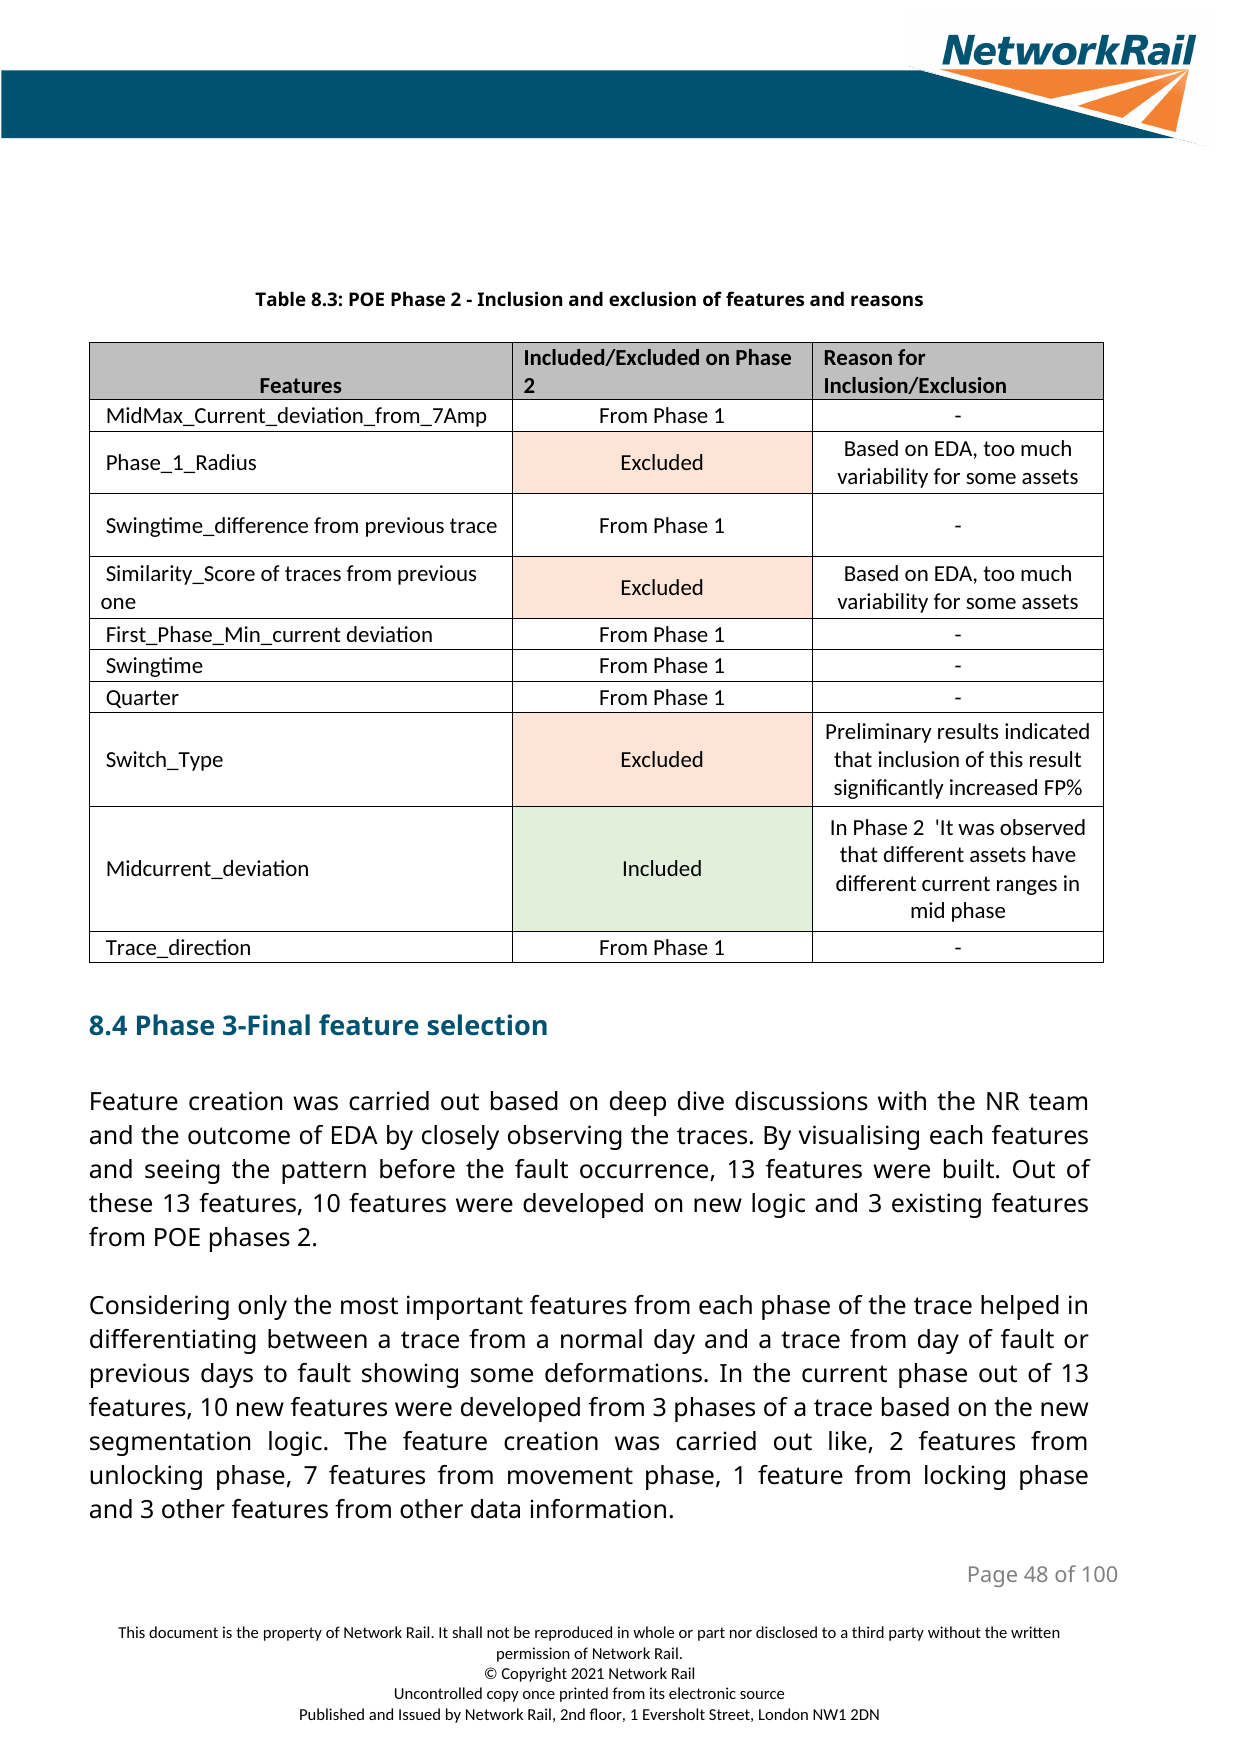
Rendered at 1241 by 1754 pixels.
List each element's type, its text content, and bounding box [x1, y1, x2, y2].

subtitle 8.4 Phase 3-Final feature selection [89, 1007, 1090, 1044]
text Table 8.3: POE Phase 2 - Inclusion and exclusion of features and reasons [89, 286, 1090, 312]
table_cell From Phase 1 [513, 650, 812, 681]
text Feature creation was carried out based on deep dive discussions with the NR team and the outcome of EDA by closely observing the traces. By visualising each features and seeing the pattern before the fault occurrence, 13 features were built. Out of these 13 features, 10 features were developed on new logic and 3 existing features from POE phases 2. [89, 1083, 1090, 1254]
table_cell Based on EDA, too much variability for some assets [813, 432, 1103, 493]
table_cell Preliminary results indicated that inclusion of this result significantly increased FP% [813, 713, 1103, 806]
table_cell - [813, 650, 1103, 681]
table_header Features [90, 343, 512, 399]
table_cell Midcurrent_deviation [90, 807, 512, 931]
table_cell From Phase 1 [513, 682, 812, 712]
table_cell Similarity_Score of traces from previous one [90, 557, 512, 618]
table_cell Based on EDA, too much variability for some assets [813, 557, 1103, 618]
table_cell Trace_direction [90, 932, 512, 962]
table_cell Phase_1_Radius [90, 432, 512, 493]
table_cell Included [513, 807, 812, 931]
table_cell Excluded [513, 432, 812, 493]
table_cell - [813, 682, 1103, 712]
table_cell - [813, 619, 1103, 649]
table_cell MidMax_Current_deviation_from_7Amp [90, 400, 512, 431]
text Considering only the most important features from each phase of the trace helped in differentiating between a trace from a normal day and a trace from day of fault or previous days to fault showing some deformations. In the current phase out of 13 features, 10 new features were developed from 3 phases of a trace based on the new segmentation logic. The feature creation was carried out like, 2 features from unlocking phase, 7 features from movement phase, 1 feature from locking phase and 3 other features from other data information. [89, 1288, 1090, 1526]
table_cell - [813, 932, 1103, 962]
table_cell Swingtime_difference from previous trace [90, 494, 512, 556]
table_cell Excluded [513, 557, 812, 618]
table_cell Switch_Type [90, 713, 512, 806]
table_cell From Phase 1 [513, 494, 812, 556]
table_cell In Phase 2 'It was observed that different assets have different current ranges in mid phase [813, 807, 1103, 931]
table_cell From Phase 1 [513, 932, 812, 962]
table_cell Quarter [90, 682, 512, 712]
table_cell - [813, 494, 1103, 556]
table_cell From Phase 1 [513, 400, 812, 431]
table_cell From Phase 1 [513, 619, 812, 649]
table_header Included/Excluded on Phase 2 [513, 343, 812, 399]
table_header Reason for Inclusion/Exclusion [813, 343, 1103, 399]
table_cell First_Phase_Min_current deviation [90, 619, 512, 649]
table_cell Excluded [513, 713, 812, 806]
table_cell Swingtime [90, 650, 512, 681]
table_cell - [813, 400, 1103, 431]
